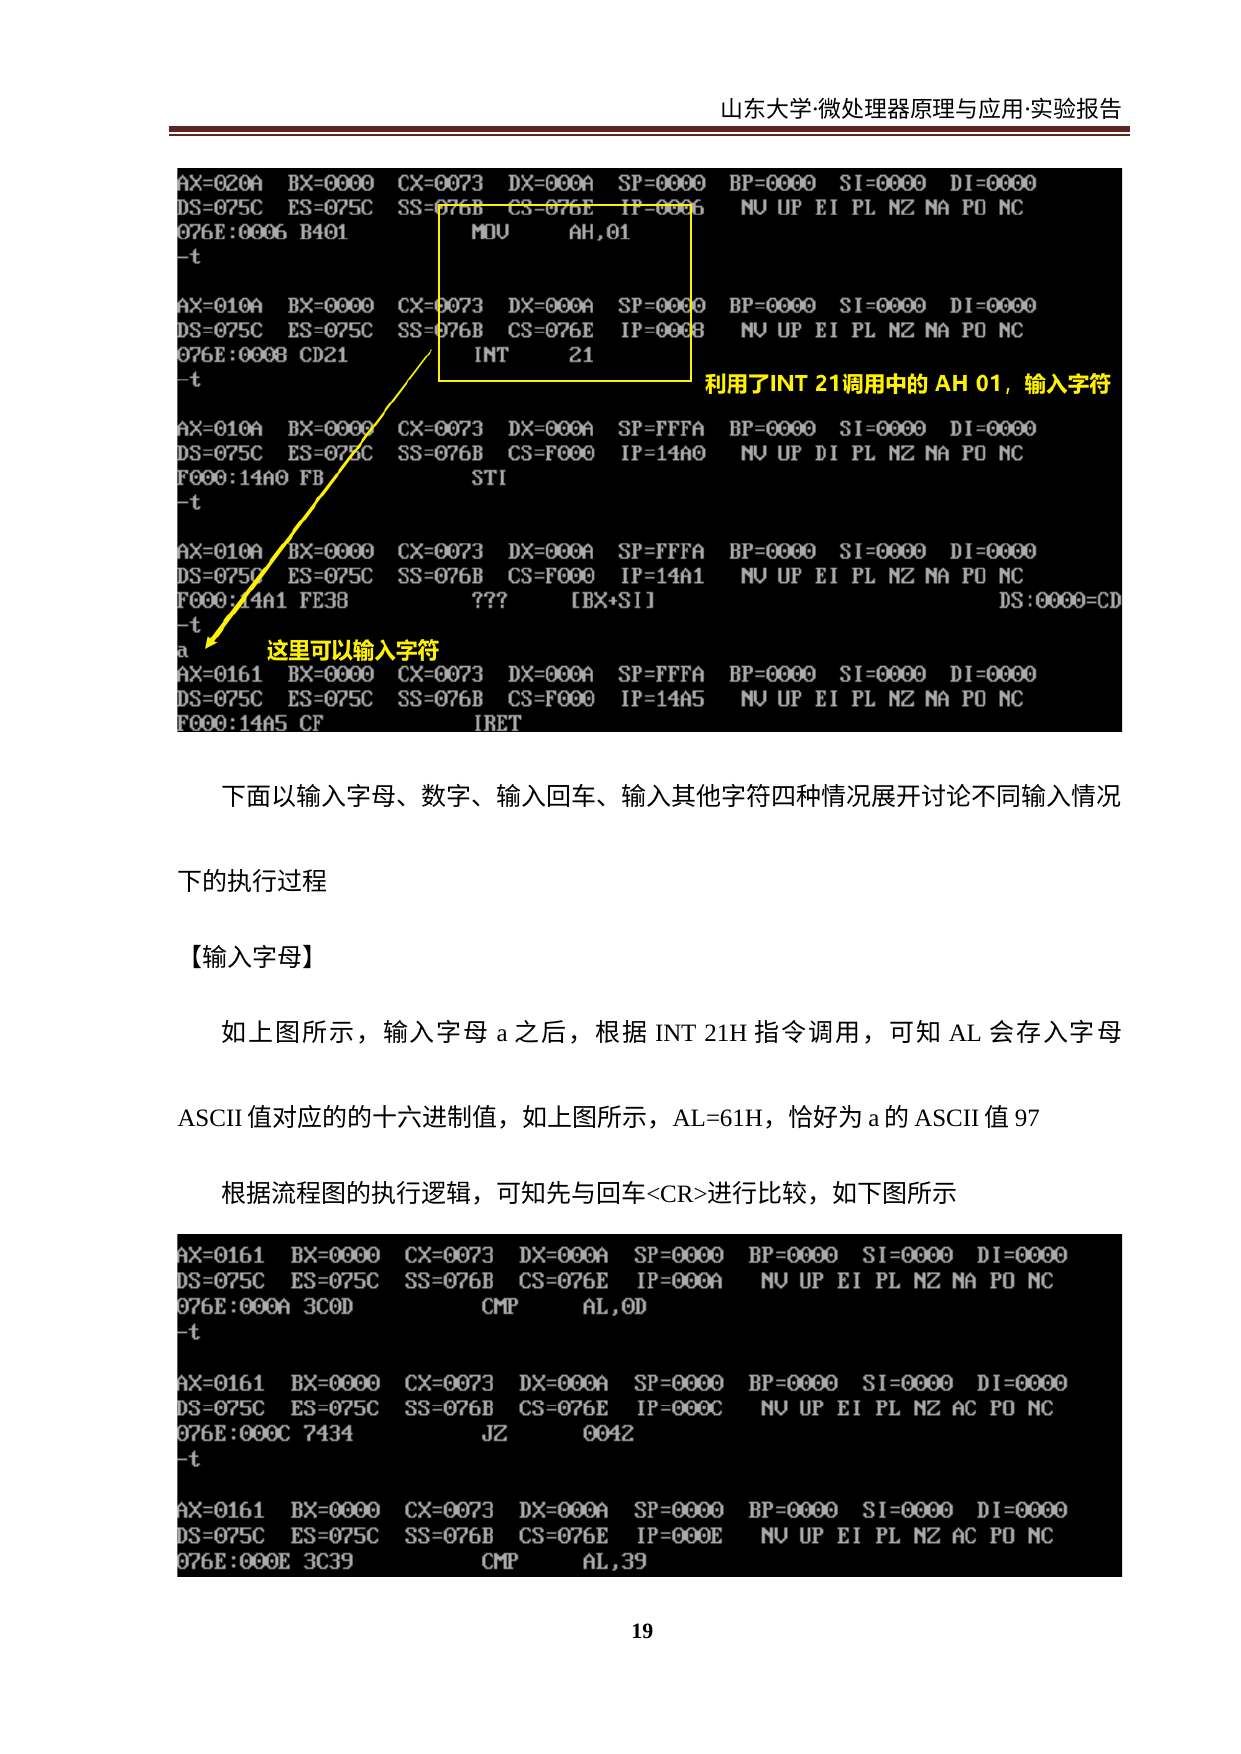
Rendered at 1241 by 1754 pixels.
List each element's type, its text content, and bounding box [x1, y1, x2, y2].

text 如上图所示，输入字母a之后，根据INT 21H指令调用，可知AL会存入字母ASCII值对应的的十六进制值，如上图所示，AL=61H，恰好为a的ASCII值97 [177, 998, 1122, 1148]
text 根据流程图的执行逻辑，可知先与回车<CR>进行比较，如下图所示 [177, 1159, 1122, 1224]
text 下面以输入字母、数字、输入回车、输入其他字符四种情况展开讨论不同输入情况下的执行过程 [177, 762, 1122, 912]
picture [177, 168, 1123, 732]
picture [177, 1234, 1123, 1577]
text 【输入字母】 [177, 923, 1122, 988]
